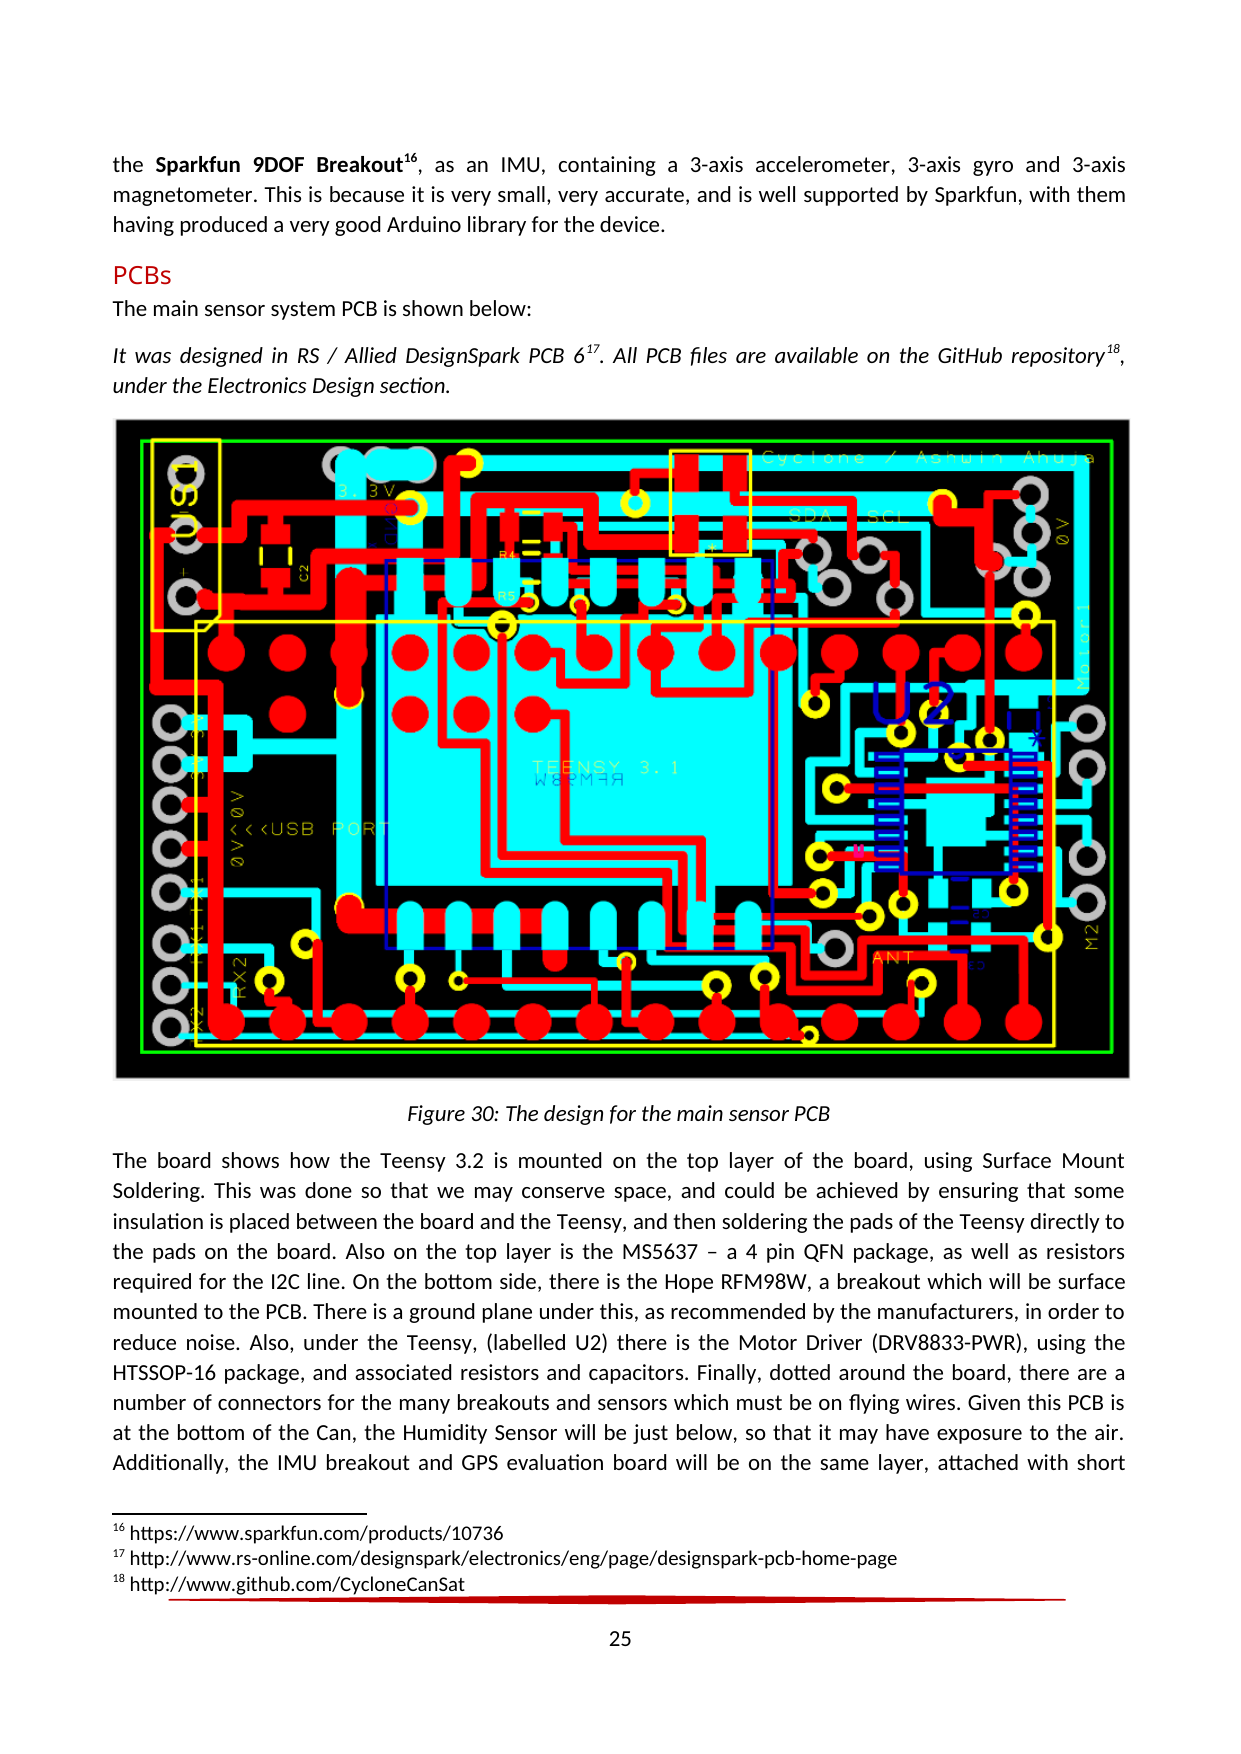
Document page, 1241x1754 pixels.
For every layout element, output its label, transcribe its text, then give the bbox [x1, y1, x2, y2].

text The main sensor system PCB is shown below: [112, 294, 1128, 322]
subtitle PCBs [112, 257, 1128, 291]
text Figure 30: The design for the main sensor PCB [112, 1099, 1128, 1127]
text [112, 150, 1128, 238]
picture [112, 418, 1131, 1081]
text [112, 1146, 1128, 1476]
text It was designed in RS / Allied DesignSpark PCB 6. All PCB files are available on the GitHub repository, under the Electronics Design section. [112, 341, 1128, 399]
